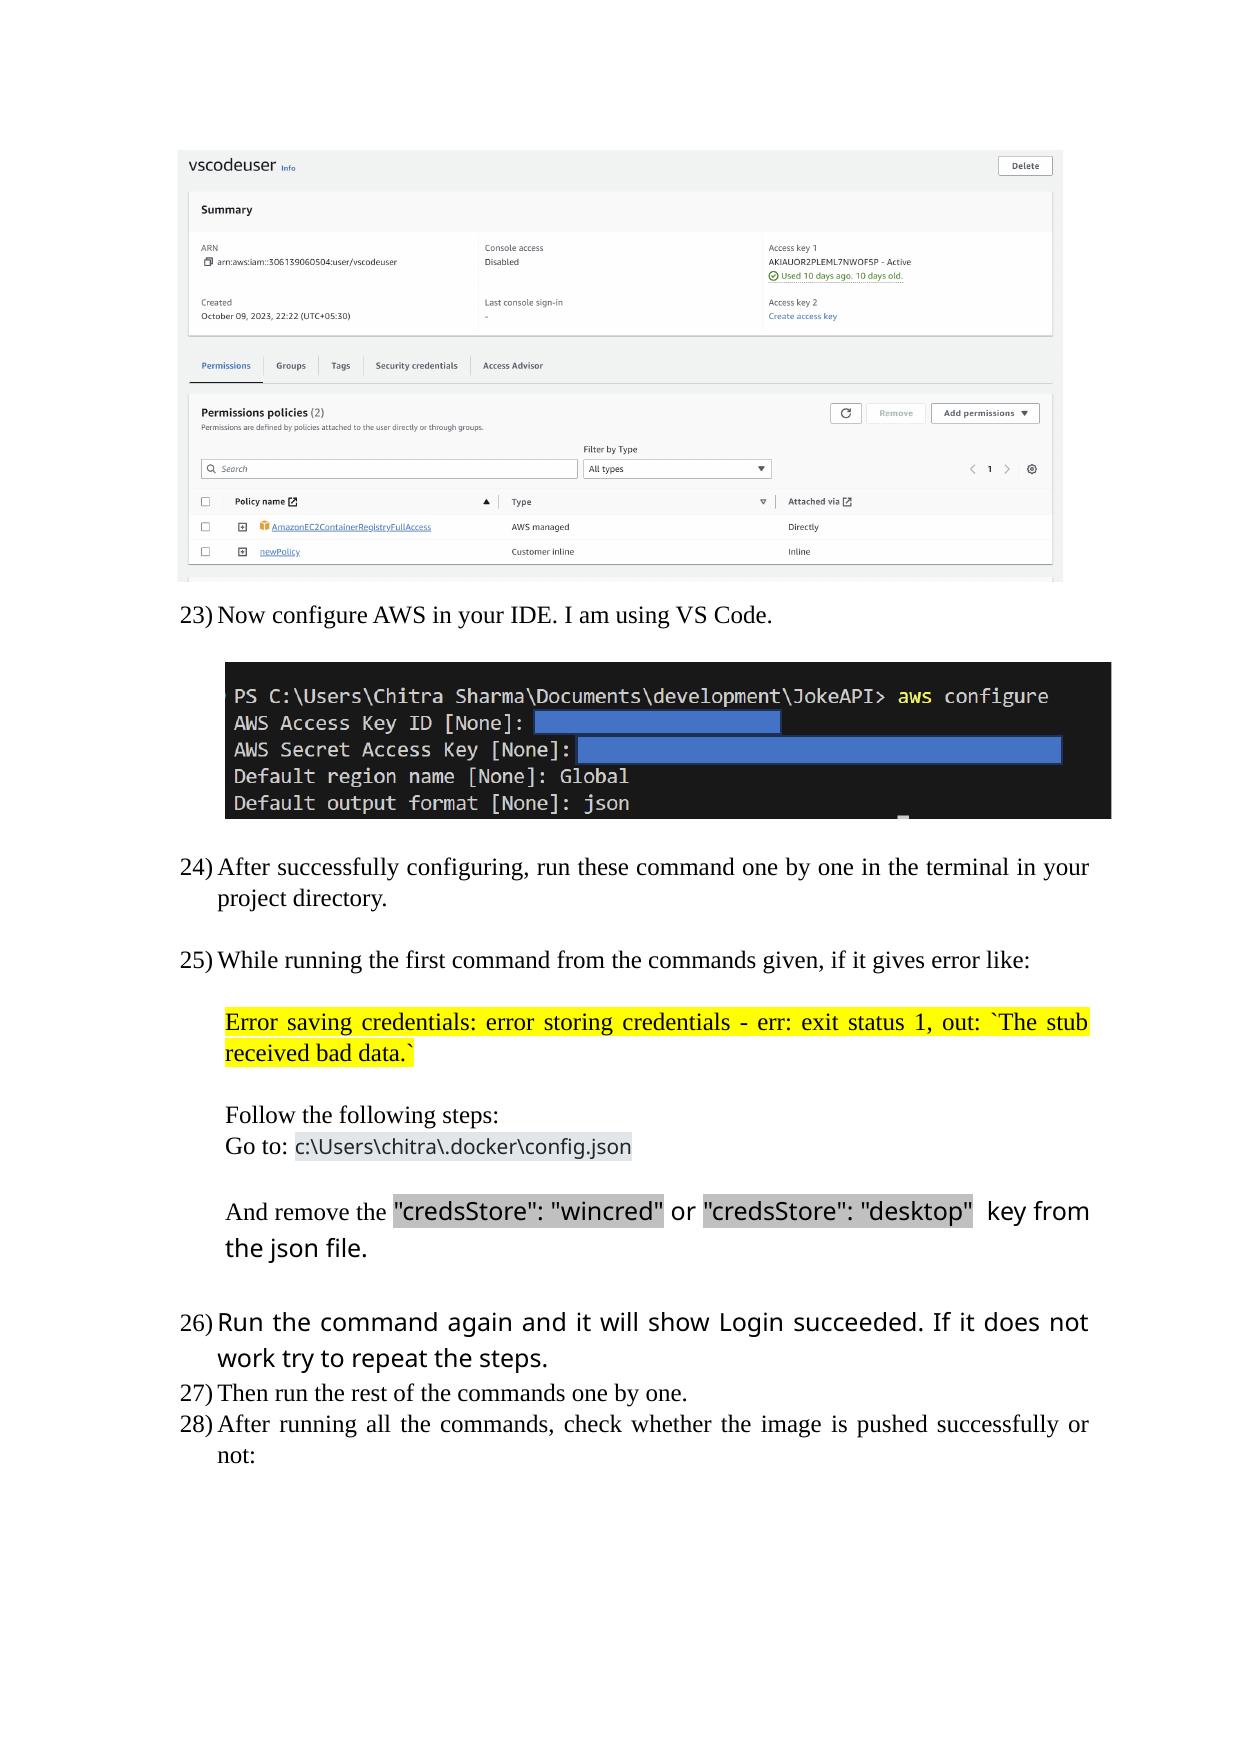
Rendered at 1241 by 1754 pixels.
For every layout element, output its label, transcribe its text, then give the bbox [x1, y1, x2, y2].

list Then run the rest of the commands one by one. [179, 1378, 1090, 1407]
list Error saving credentials: error storing credentials - err: exit status 1, out: `The stub received bad data.` [225, 1036, 1090, 1067]
picture [177, 150, 1064, 582]
picture [225, 662, 1112, 819]
list While running the first command from the commands given, if it gives error like: [179, 945, 1090, 974]
list Run the command again and it will show Login succeeded. If it does not work try to repeat the steps. [179, 1304, 1090, 1375]
list After running all the commands, check whether the image is pushed successfully or not: [179, 1409, 1090, 1469]
list After successfully configuring, run these command one by one in the terminal in your project directory. [179, 852, 1090, 912]
list Go to: c:\Users\chitra\.docker\config.json [225, 1131, 1090, 1161]
list Now configure AWS in your IDE. I am using VS Code. [179, 600, 1090, 629]
list And remove the "credsStore": "wincred" or "credsStore": "desktop" key from the json file. [225, 1194, 1090, 1265]
list Follow the following steps: [225, 1100, 1090, 1129]
